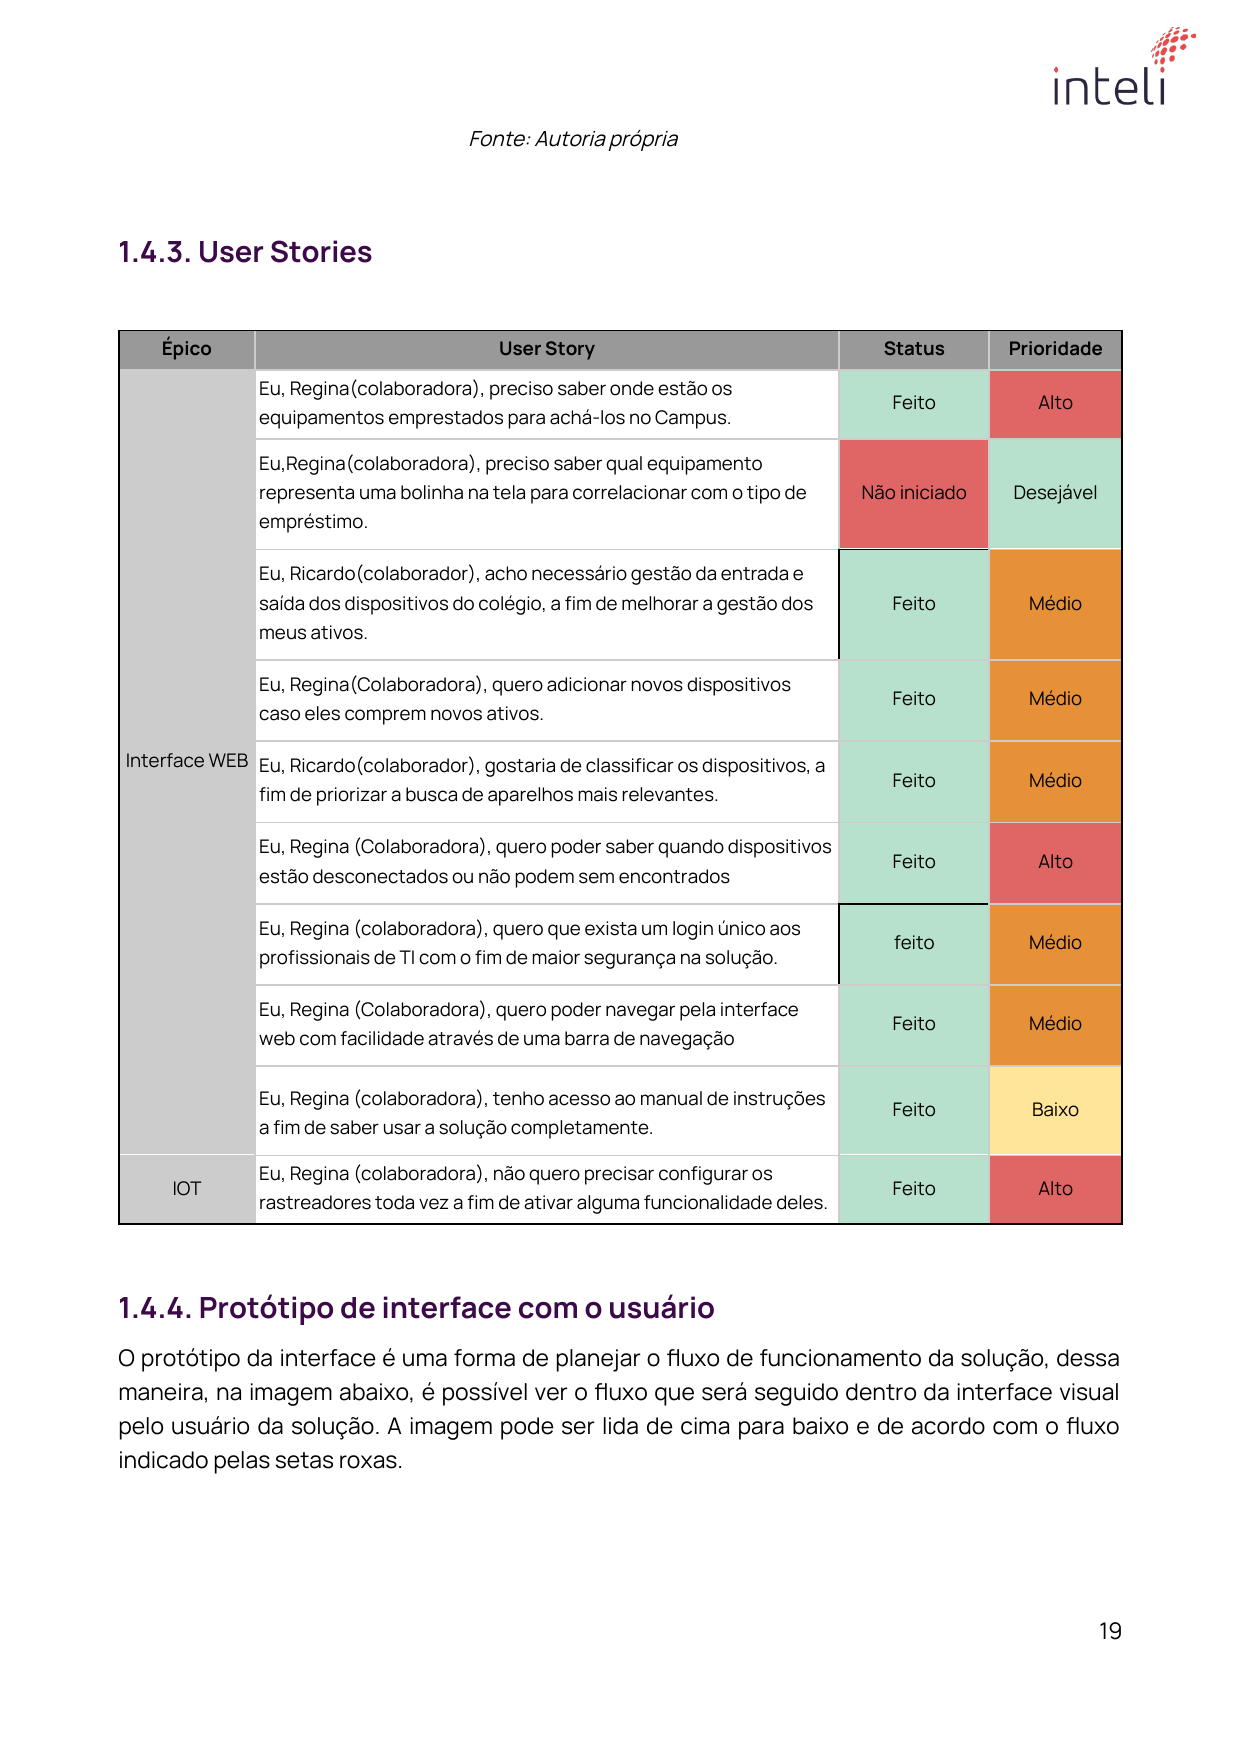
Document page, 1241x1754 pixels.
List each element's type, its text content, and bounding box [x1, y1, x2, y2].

subtitle 1.4.4. Protótipo de interface com o usuário [118, 1288, 1122, 1328]
text O protótipo da interface é uma forma de planejar o fluxo de funcionamento da solução, dessa maneira, na imagem abaixo, é possível ver o fluxo que será seguido dentro da interface visual pelo usuário da solução. A imagem pode ser lida de cima para baixo e de acordo com o fluxo indicado pelas setas roxas. [118, 1342, 1122, 1475]
subtitle 1.4.3. User Stories [118, 231, 1122, 271]
table_cell Feito [840, 371, 988, 438]
table_cell Feito [840, 1156, 988, 1223]
picture [1054, 27, 1197, 105]
table_cell Eu, Regina (Colaboradora), quero poder saber quando dispositivos estão desconectados ou não podem sem encontrados [256, 823, 838, 903]
table_header User Story [256, 331, 838, 369]
table_cell Médio [990, 661, 1121, 740]
table_cell Alto [990, 1156, 1121, 1223]
table_cell Eu, Regina(Colaboradora), quero adicionar novos dispositivos caso eles comprem novos ativos. [256, 661, 838, 740]
table_header Épico [120, 331, 254, 369]
table_header Prioridade [990, 331, 1121, 369]
table_cell Feito [840, 661, 988, 740]
table_cell Médio [990, 550, 1121, 659]
table_cell Interface WEB [120, 371, 254, 1154]
table_cell Médio [990, 742, 1121, 822]
table_cell Eu, Ricardo(colaborador), gostaria de classificar os dispositivos, a fim de priorizar a busca de aparelhos mais relevantes. [256, 742, 838, 822]
table_cell feito [840, 905, 988, 984]
table_cell Feito [840, 986, 988, 1065]
table_cell Baixo [990, 1067, 1121, 1154]
table_cell Médio [990, 986, 1121, 1065]
table_cell Eu, Regina (colaboradora), não quero precisar configurar os rastreadores toda vez a fim de ativar alguma funcionalidade deles. [256, 1156, 838, 1223]
table_cell Feito [840, 823, 988, 903]
table_cell Eu, Regina(colaboradora), preciso saber onde estão os equipamentos emprestados para achá-los no Campus. [256, 371, 838, 438]
table_header Status [840, 331, 988, 369]
table_cell Alto [990, 823, 1121, 903]
table_cell Alto [990, 371, 1121, 438]
table_cell Eu,Regina(colaboradora), preciso saber qual equipamento representa uma bolinha na tela para correlacionar com o tipo de empréstimo. [256, 440, 838, 548]
table_cell Não iniciado [840, 440, 988, 548]
table_cell Eu, Ricardo(colaborador), acho necessário gestão da entrada e saída dos dispositivos do colégio, a fim de melhorar a gestão dos meus ativos. [256, 550, 838, 659]
table_cell Feito [840, 742, 988, 822]
table_cell IOT [120, 1156, 254, 1223]
table_cell Eu, Regina (colaboradora), tenho acesso ao manual de instruções a fim de saber usar a solução completamente. [256, 1067, 838, 1154]
table_cell Desejável [990, 440, 1121, 548]
table_cell Médio [990, 905, 1121, 984]
table_cell Feito [840, 1067, 988, 1154]
table_cell Feito [840, 550, 988, 659]
table_cell Eu, Regina (Colaboradora), quero poder navegar pela interface web com facilidade através de uma barra de navegação [256, 986, 838, 1065]
table_cell Eu, Regina (colaboradora), quero que exista um login único aos profissionais de TI com o fim de maior segurança na solução. [256, 905, 838, 984]
text Fonte: Autoria própria [118, 124, 1122, 152]
